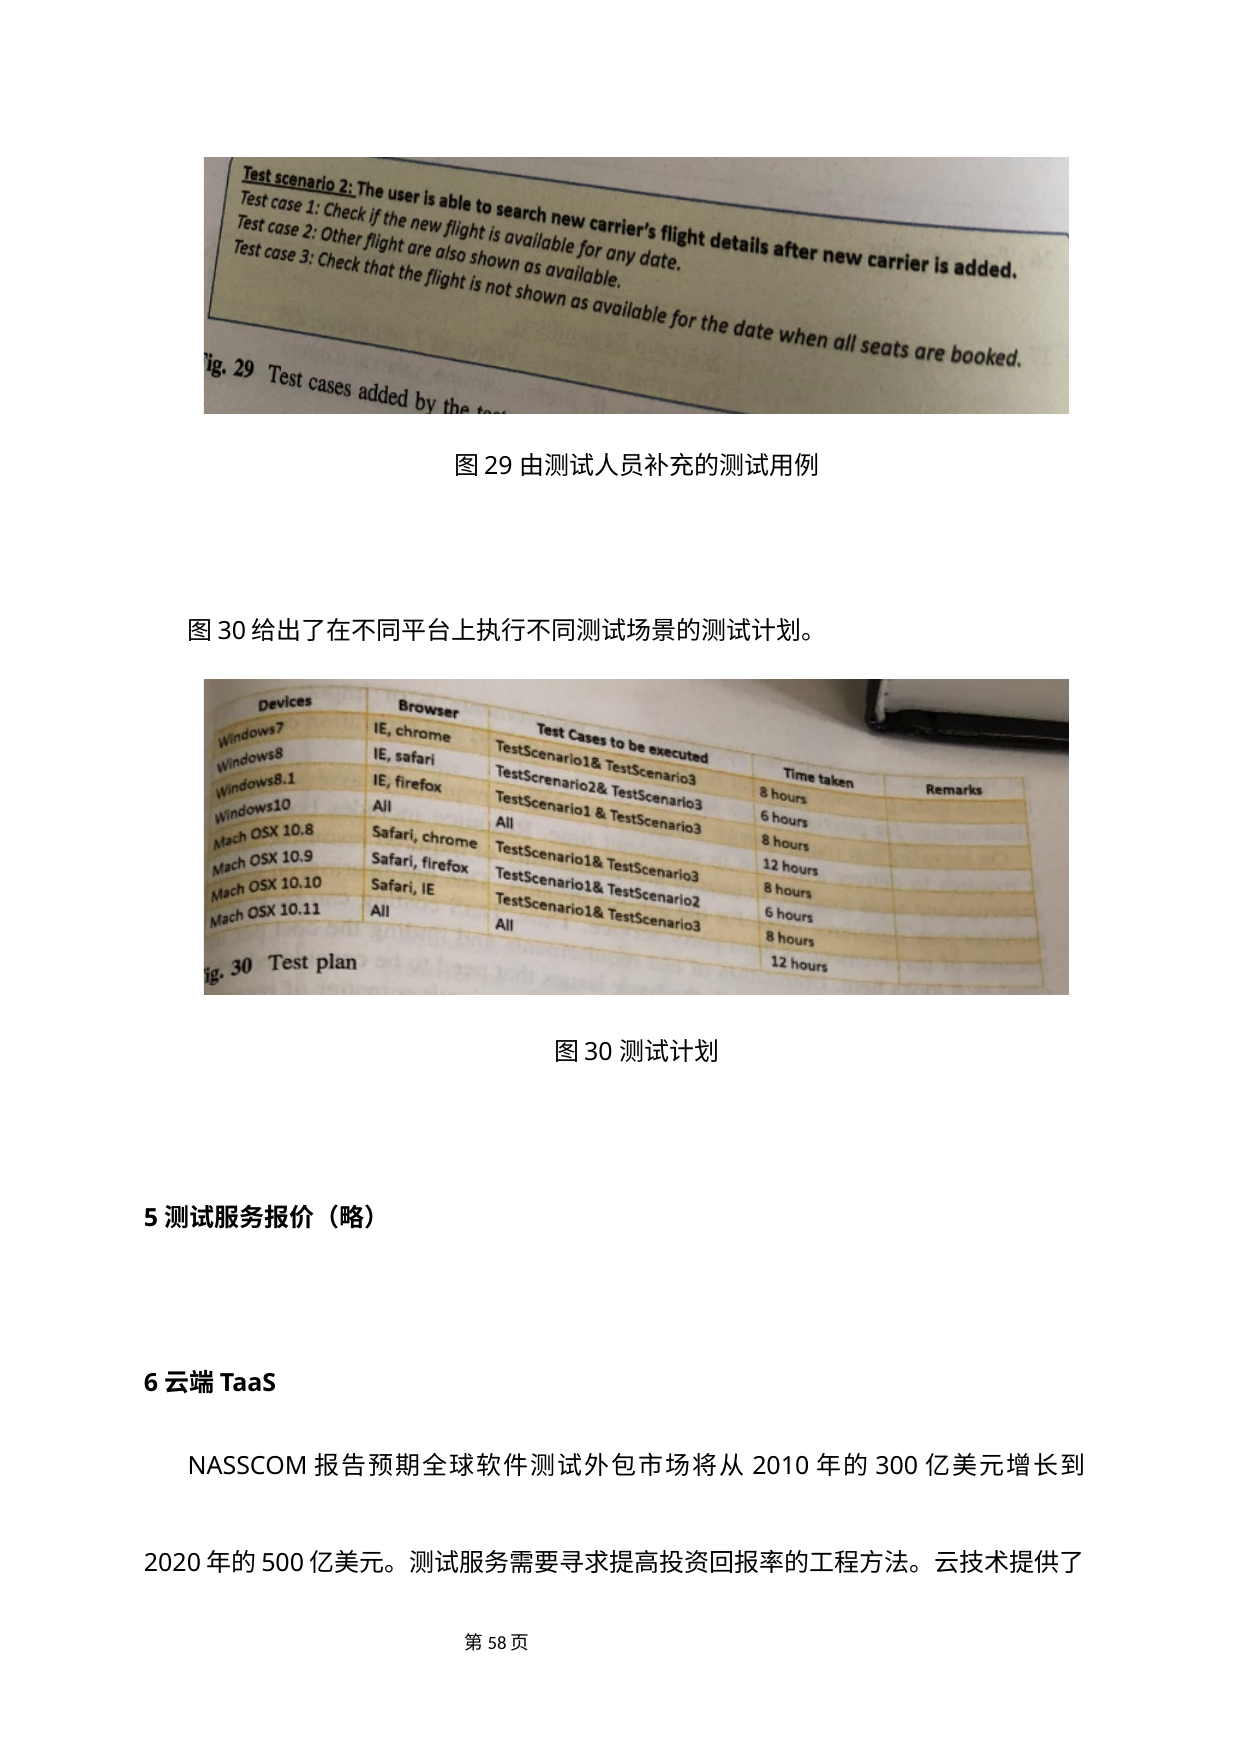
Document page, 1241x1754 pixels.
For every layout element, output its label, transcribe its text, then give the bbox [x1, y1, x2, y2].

picture [203, 157, 1069, 414]
text 5 测试服务报价（略） [144, 1183, 1085, 1248]
text 图29 由测试人员补充的测试用例 [144, 431, 1085, 496]
text 图30 测试计划 [144, 1017, 1085, 1082]
text 图30给出了在不同平台上执行不同测试场景的测试计划。 [144, 596, 1085, 661]
picture [203, 679, 1069, 995]
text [144, 1431, 1085, 1593]
text 6 云端TaaS [144, 1348, 1085, 1413]
